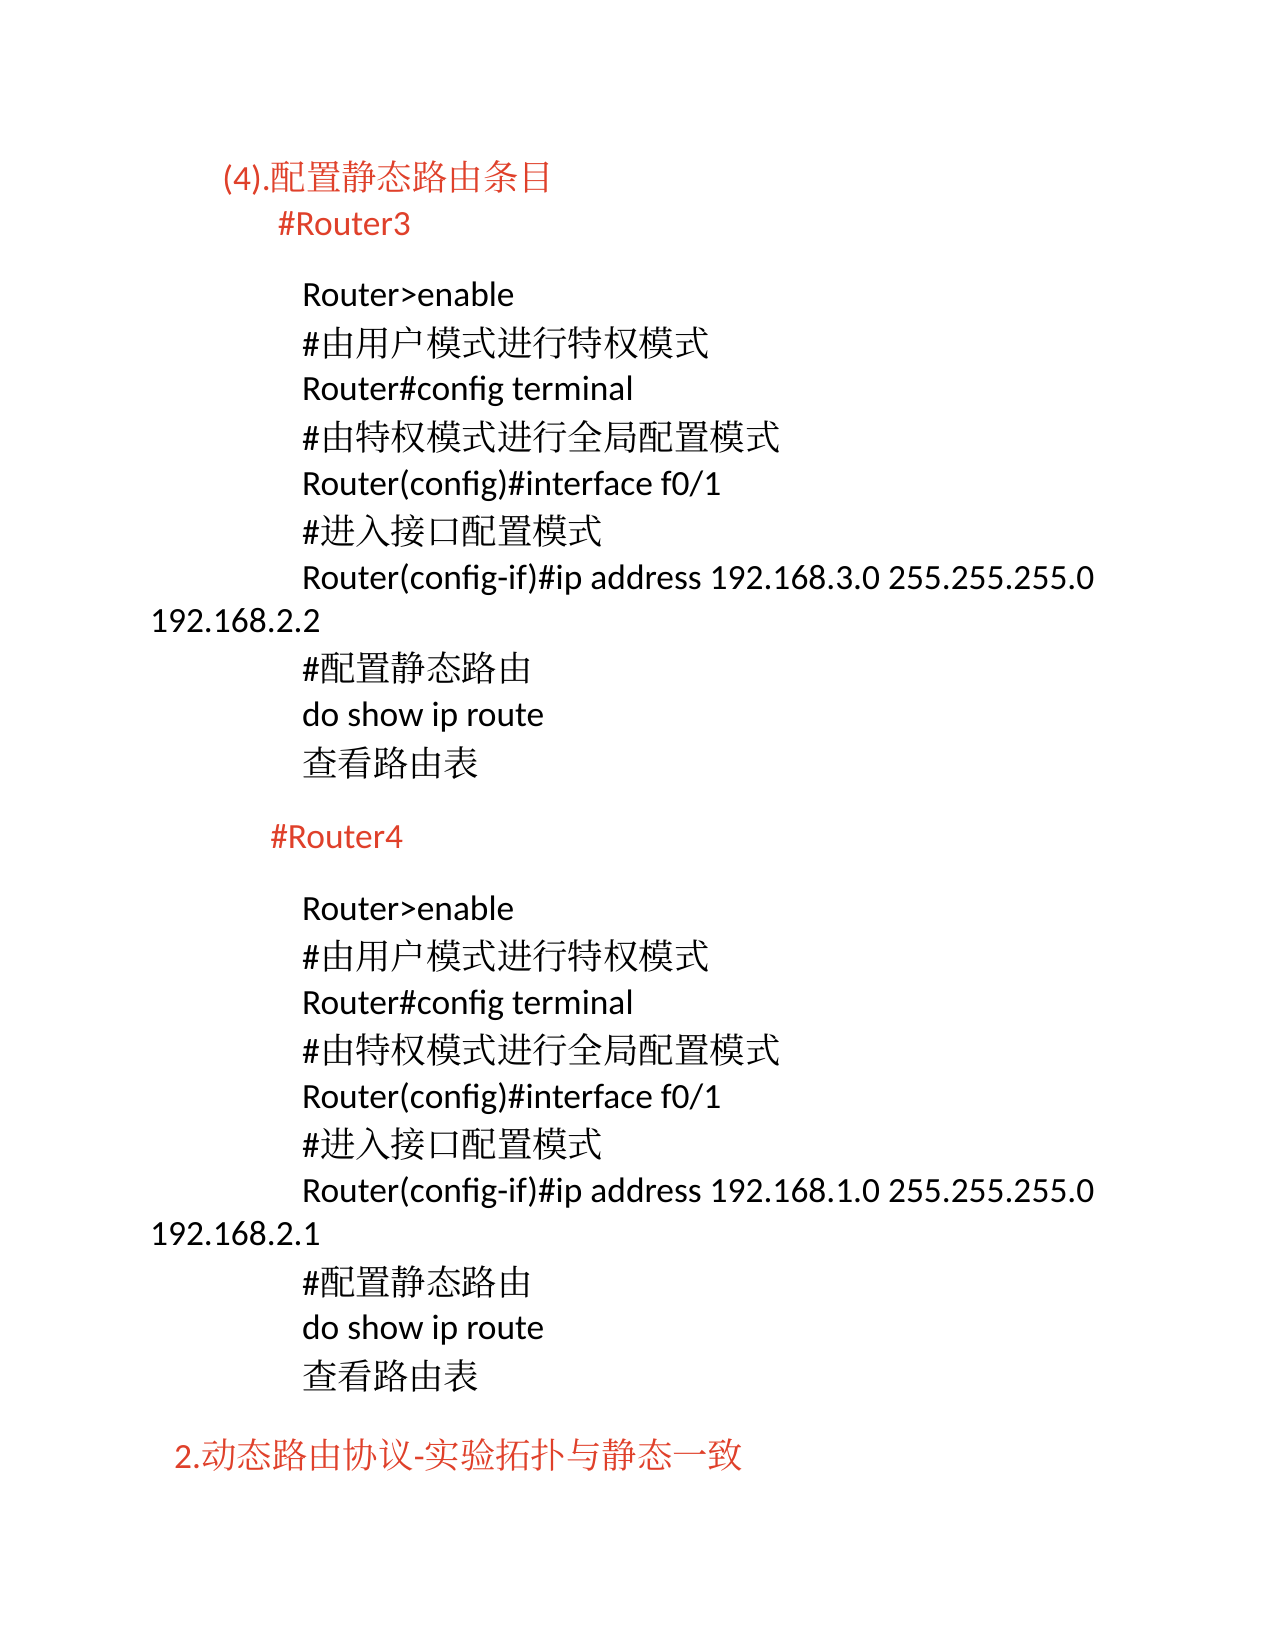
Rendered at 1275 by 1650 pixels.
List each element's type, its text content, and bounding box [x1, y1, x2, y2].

text Router#config terminal [150, 980, 1125, 1023]
text 查看路由表 [150, 735, 1125, 786]
text Router(config-if)#ip address 192.168.1.0 255.255.255.0 192.168.2.1 [150, 1168, 1125, 1254]
text #进入接口配置模式 [150, 1117, 1125, 1168]
text do show ip route [150, 692, 1125, 735]
text #由特权模式进行全局配置模式 [150, 409, 1125, 461]
text #进入接口配置模式 [150, 504, 1125, 555]
text Router(config)#interface f0/1 [150, 461, 1125, 504]
text Router#config terminal [150, 366, 1125, 409]
text 查看路由表 [150, 1349, 1125, 1399]
text #由特权模式进行全局配置模式 [150, 1023, 1125, 1074]
text Router(config-if)#ip address 192.168.3.0 255.255.255.0 192.168.2.2 [150, 555, 1125, 641]
text (4).配置静态路由条目 [150, 150, 1125, 201]
text #由用户模式进行特权模式 [150, 929, 1125, 980]
text #配置静态路由 [150, 1254, 1125, 1305]
text #Router3 [150, 201, 1125, 244]
text #由用户模式进行特权模式 [150, 315, 1125, 366]
text #Router4 [150, 814, 1125, 857]
text #配置静态路由 [150, 641, 1125, 692]
text 2.动态路由协议-实验拓扑与静态一致 [150, 1428, 1125, 1478]
text Router>enable [150, 886, 1125, 929]
text Router(config)#interface f0/1 [150, 1074, 1125, 1117]
text do show ip route [150, 1305, 1125, 1349]
text Router>enable [150, 272, 1125, 315]
